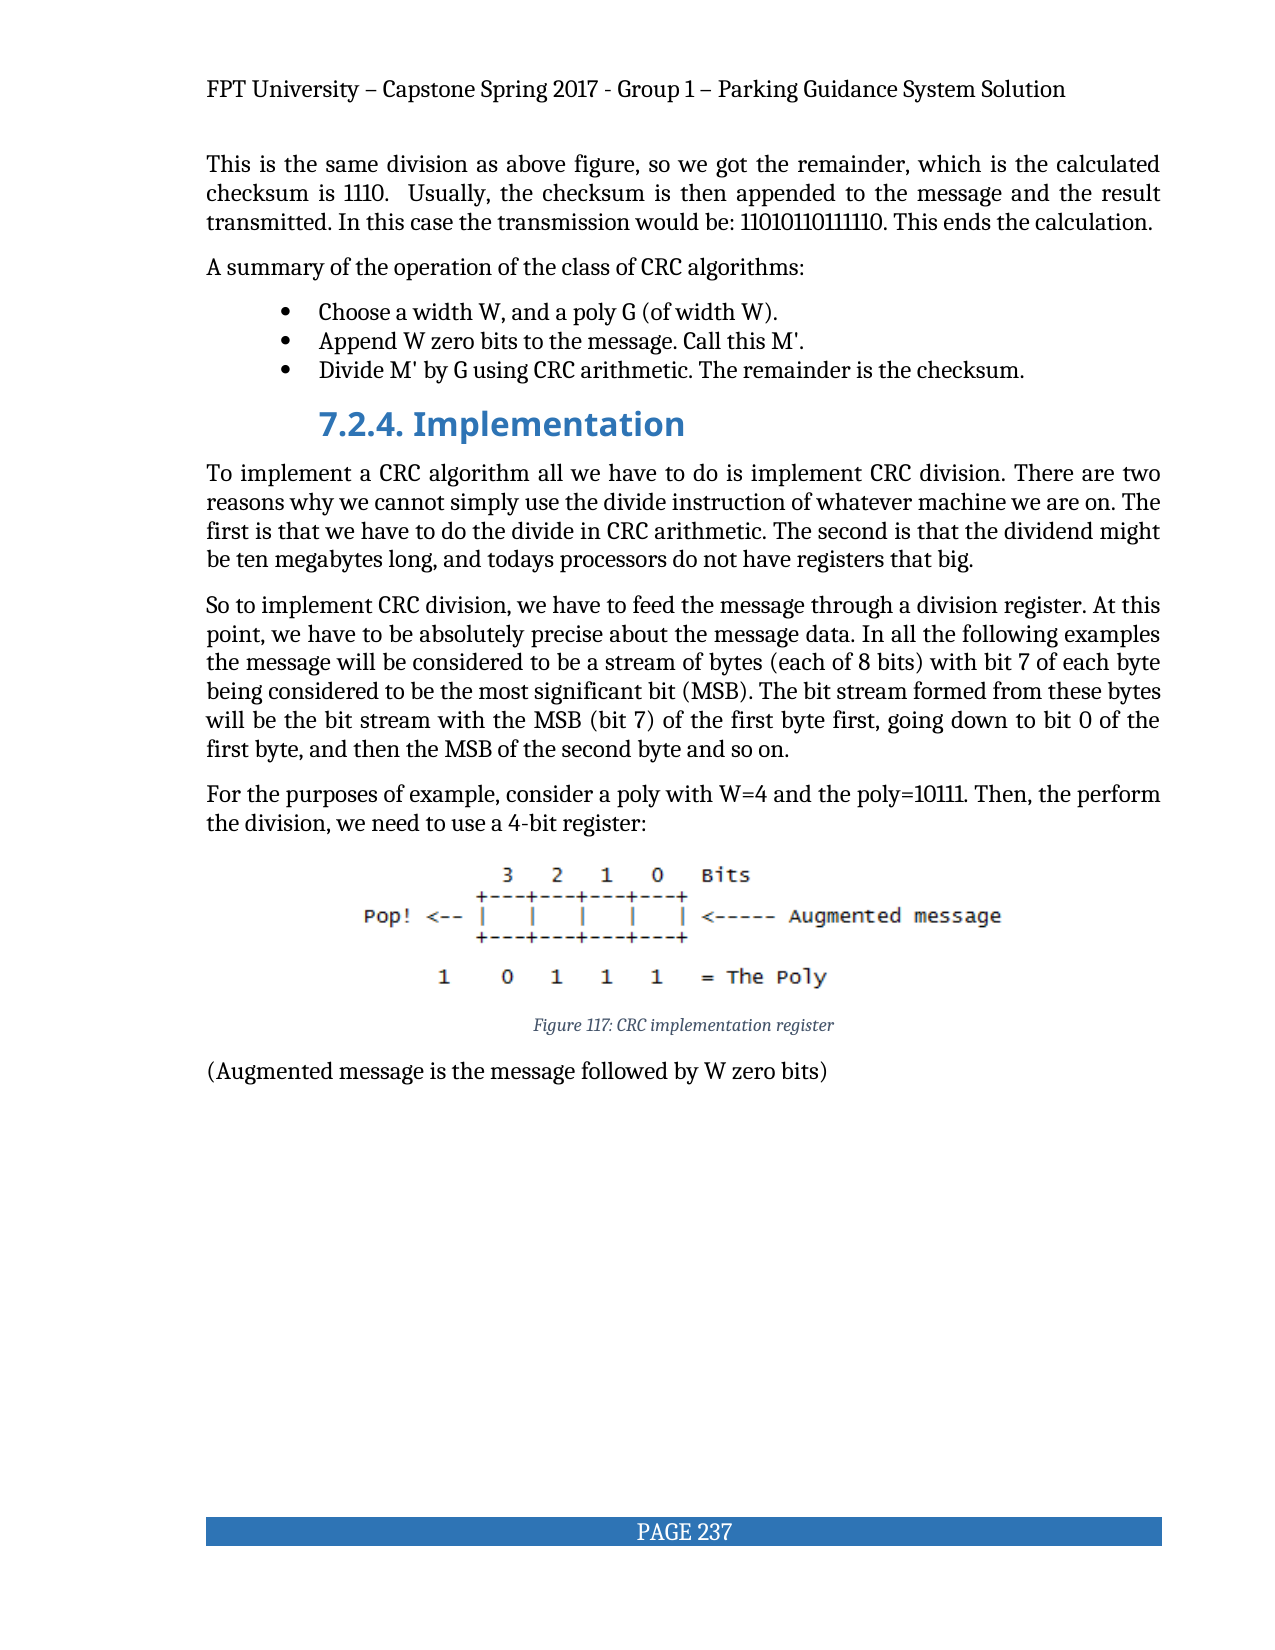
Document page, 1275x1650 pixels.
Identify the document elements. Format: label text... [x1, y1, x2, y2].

subtitle Implementation [206, 401, 1162, 447]
text (Augmented message is the message followed by W zero bits) [206, 1057, 1162, 1086]
picture [328, 854, 1041, 998]
text A summary of the operation of the class of CRC algorithms: [206, 253, 1162, 282]
text To implement a CRC algorithm all we have to do is implement CRC division. There are two reasons why we cannot simply use the divide instruction of whatever machine we are on. The first is that we have to do the divide in CRC arithmetic. The second is that the dividend might be ten megabytes long, and todays processors do not have registers that big. [206, 459, 1162, 574]
text For the purposes of example, consider a poly with W=4 and the poly=10111. Then, the perform the division, we need to use a 4-bit register: [206, 780, 1162, 837]
text Append W zero bits to the message. Call this M'. [281, 327, 1162, 356]
text Figure 117: CRC implementation register [206, 1014, 1162, 1036]
text Choose a width W, and a poly G (of width W). [281, 298, 1162, 327]
text Divide M' by G using CRC arithmetic. The remainder is the checksum. [281, 356, 1162, 384]
text So to implement CRC division, we have to feed the message through a division register. At this point, we have to be absolutely precise about the message data. In all the following examples the message will be considered to be a stream of bytes (each of 8 bits) with bit 7 of each byte being considered to be the most significant bit (MSB). The bit stream formed from these bytes will be the bit stream with the MSB (bit 7) of the first byte first, going down to bit 0 of the first byte, and then the MSB of the second byte and so on. [206, 591, 1162, 763]
text This is the same division as above figure, so we got the remainder, which is the calculated checksum is 1110. Usually, the checksum is then appended to the message and the result transmitted. In this case the transmission would be: 11010110111110. This ends the calculation. [206, 150, 1162, 236]
